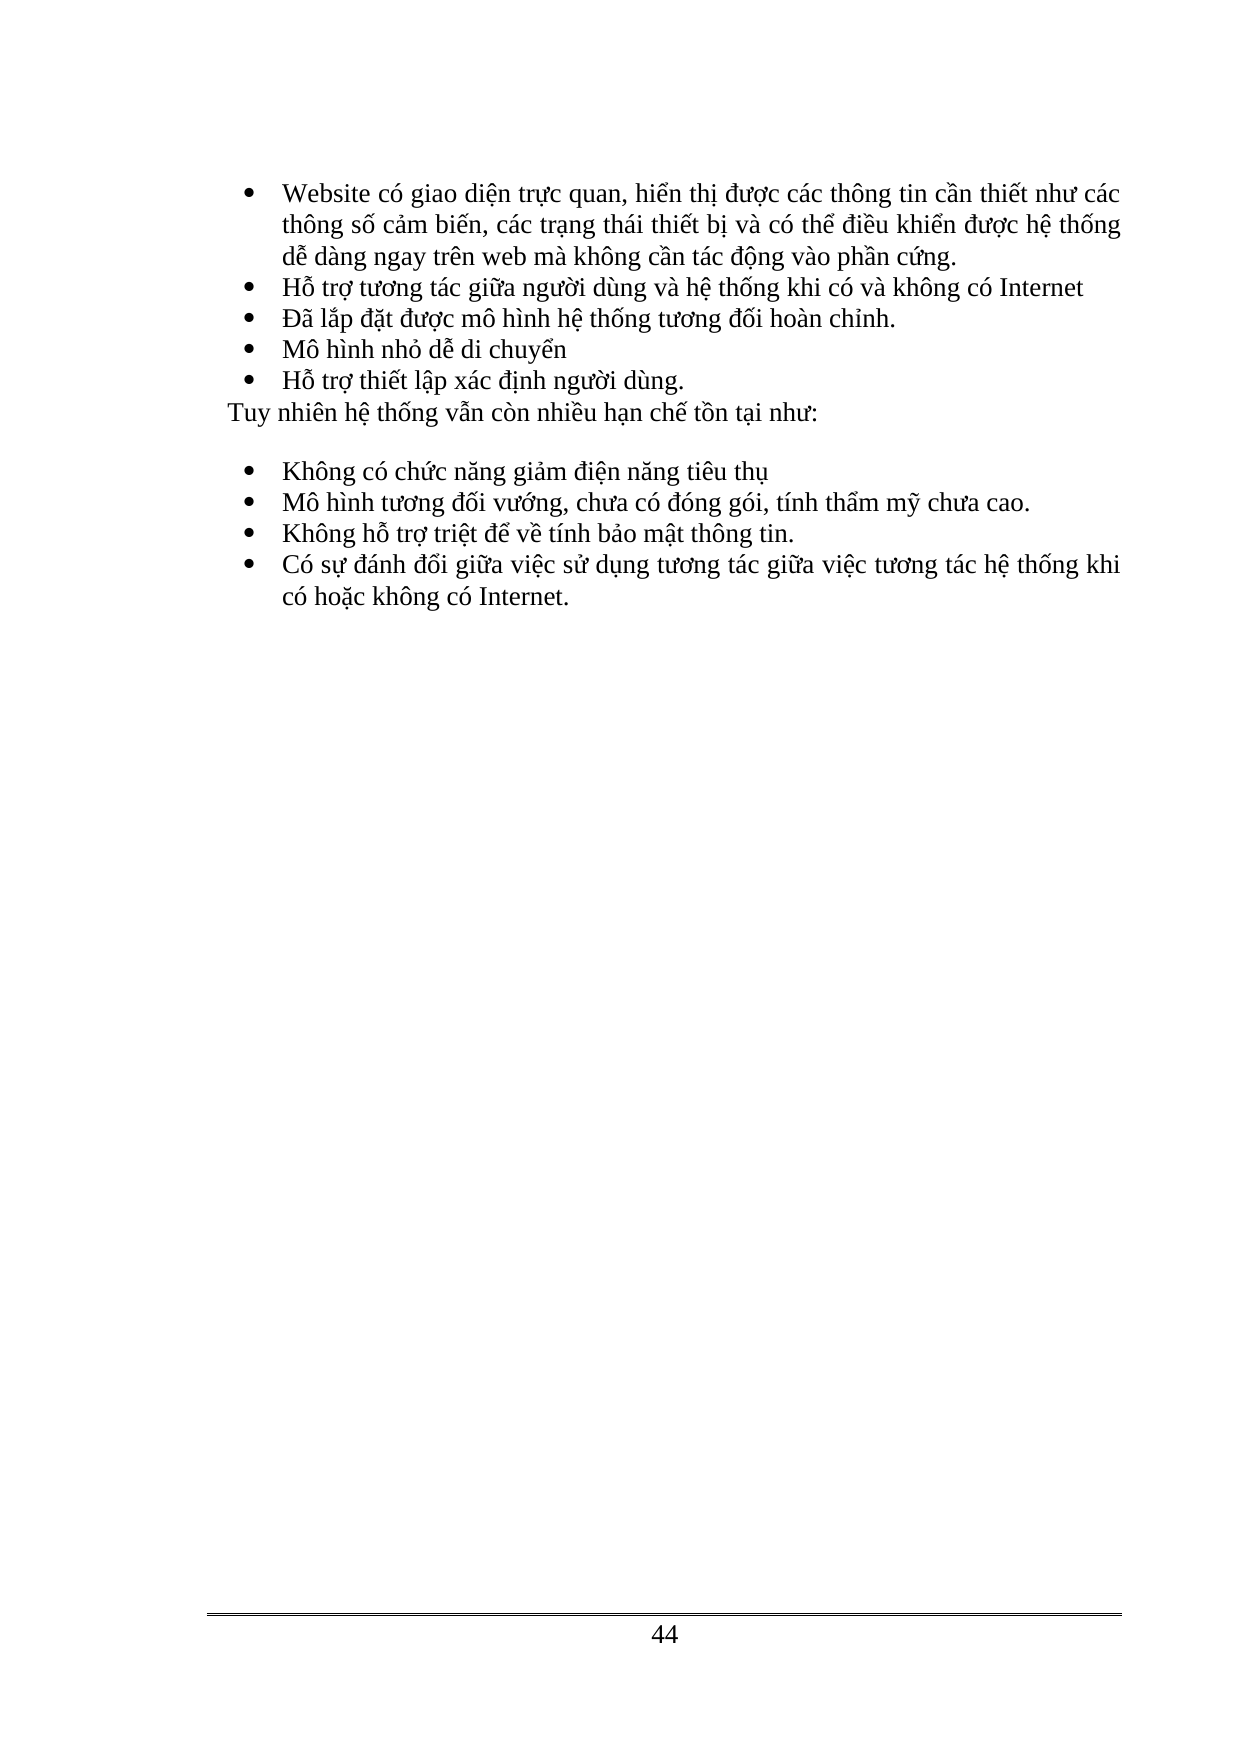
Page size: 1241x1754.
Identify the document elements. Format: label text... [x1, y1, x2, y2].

list Không có chức năng giảm điện năng tiêu thụ [244, 455, 1122, 486]
list Hỗ trợ thiết lập xác định người dùng. [244, 364, 1122, 396]
list Mô hình nhỏ dễ di chuyển [244, 333, 1122, 364]
list Hỗ trợ tương tác giữa người dùng và hệ thống khi có và không có Internet [244, 271, 1122, 302]
list Đã lắp đặt được mô hình hệ thống tương đối hoàn chỉnh. [244, 302, 1122, 333]
list Có sự đánh đổi giữa việc sử dụng tương tác giữa việc tương tác hệ thống khi có hoặc không có Internet. [244, 549, 1122, 611]
text Tuy nhiên hệ thống vẫn còn nhiều hạn chế tồn tại như: [207, 396, 1122, 427]
list Mô hình tương đối vướng, chưa có đóng gói, tính thẩm mỹ chưa cao. [244, 486, 1122, 517]
list Không hỗ trợ triệt để về tính bảo mật thông tin. [244, 517, 1122, 549]
list Website có giao diện trực quan, hiển thị được các thông tin cần thiết như các thông số cảm biến, các trạng thái thiết bị và có thể điều khiển được hệ thống dễ dàng ngay trên web mà không cần tác động vào phần cứng. [244, 177, 1122, 271]
